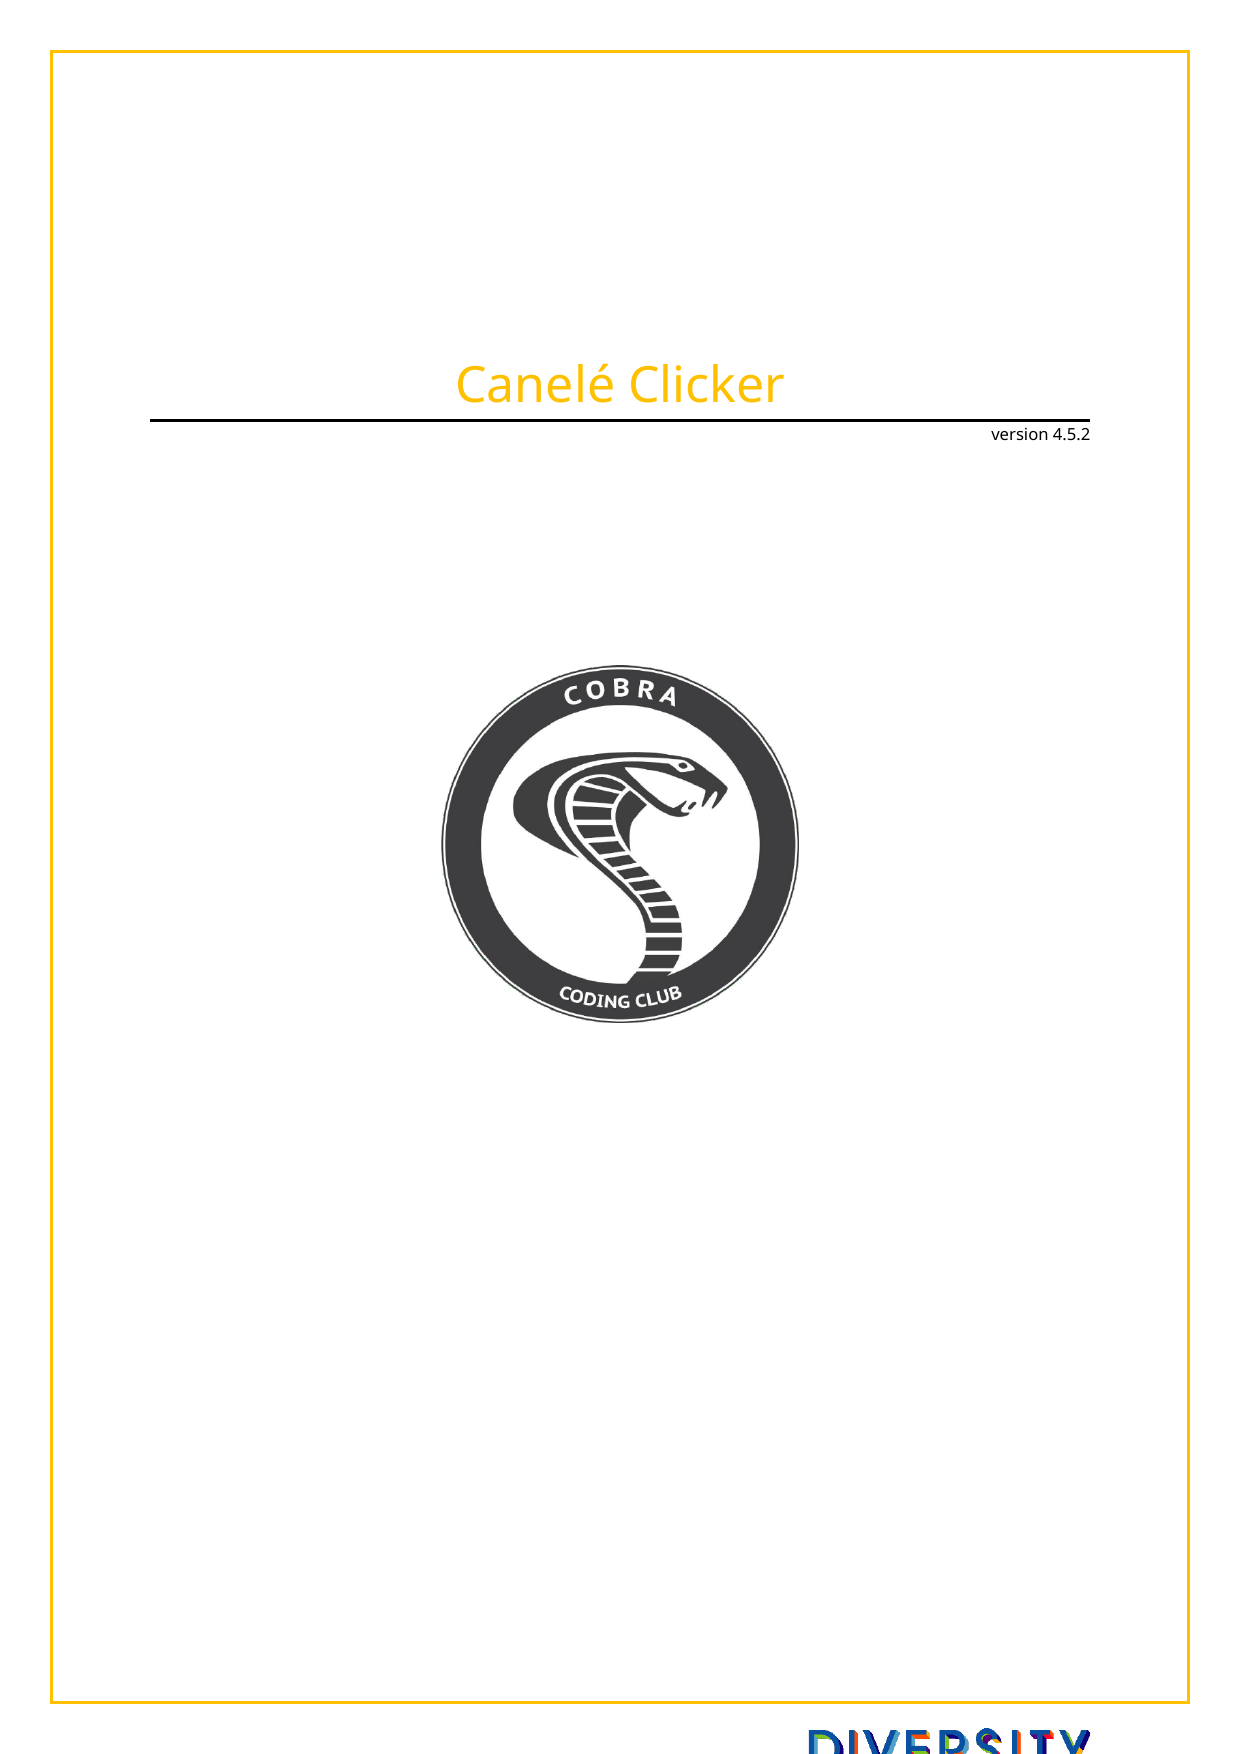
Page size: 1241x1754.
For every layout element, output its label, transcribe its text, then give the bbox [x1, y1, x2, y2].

title Canelé Clicker [150, 349, 1090, 419]
picture [808, 1728, 1091, 1754]
text version 4.5.2 [150, 422, 1090, 445]
picture [441, 665, 799, 1023]
